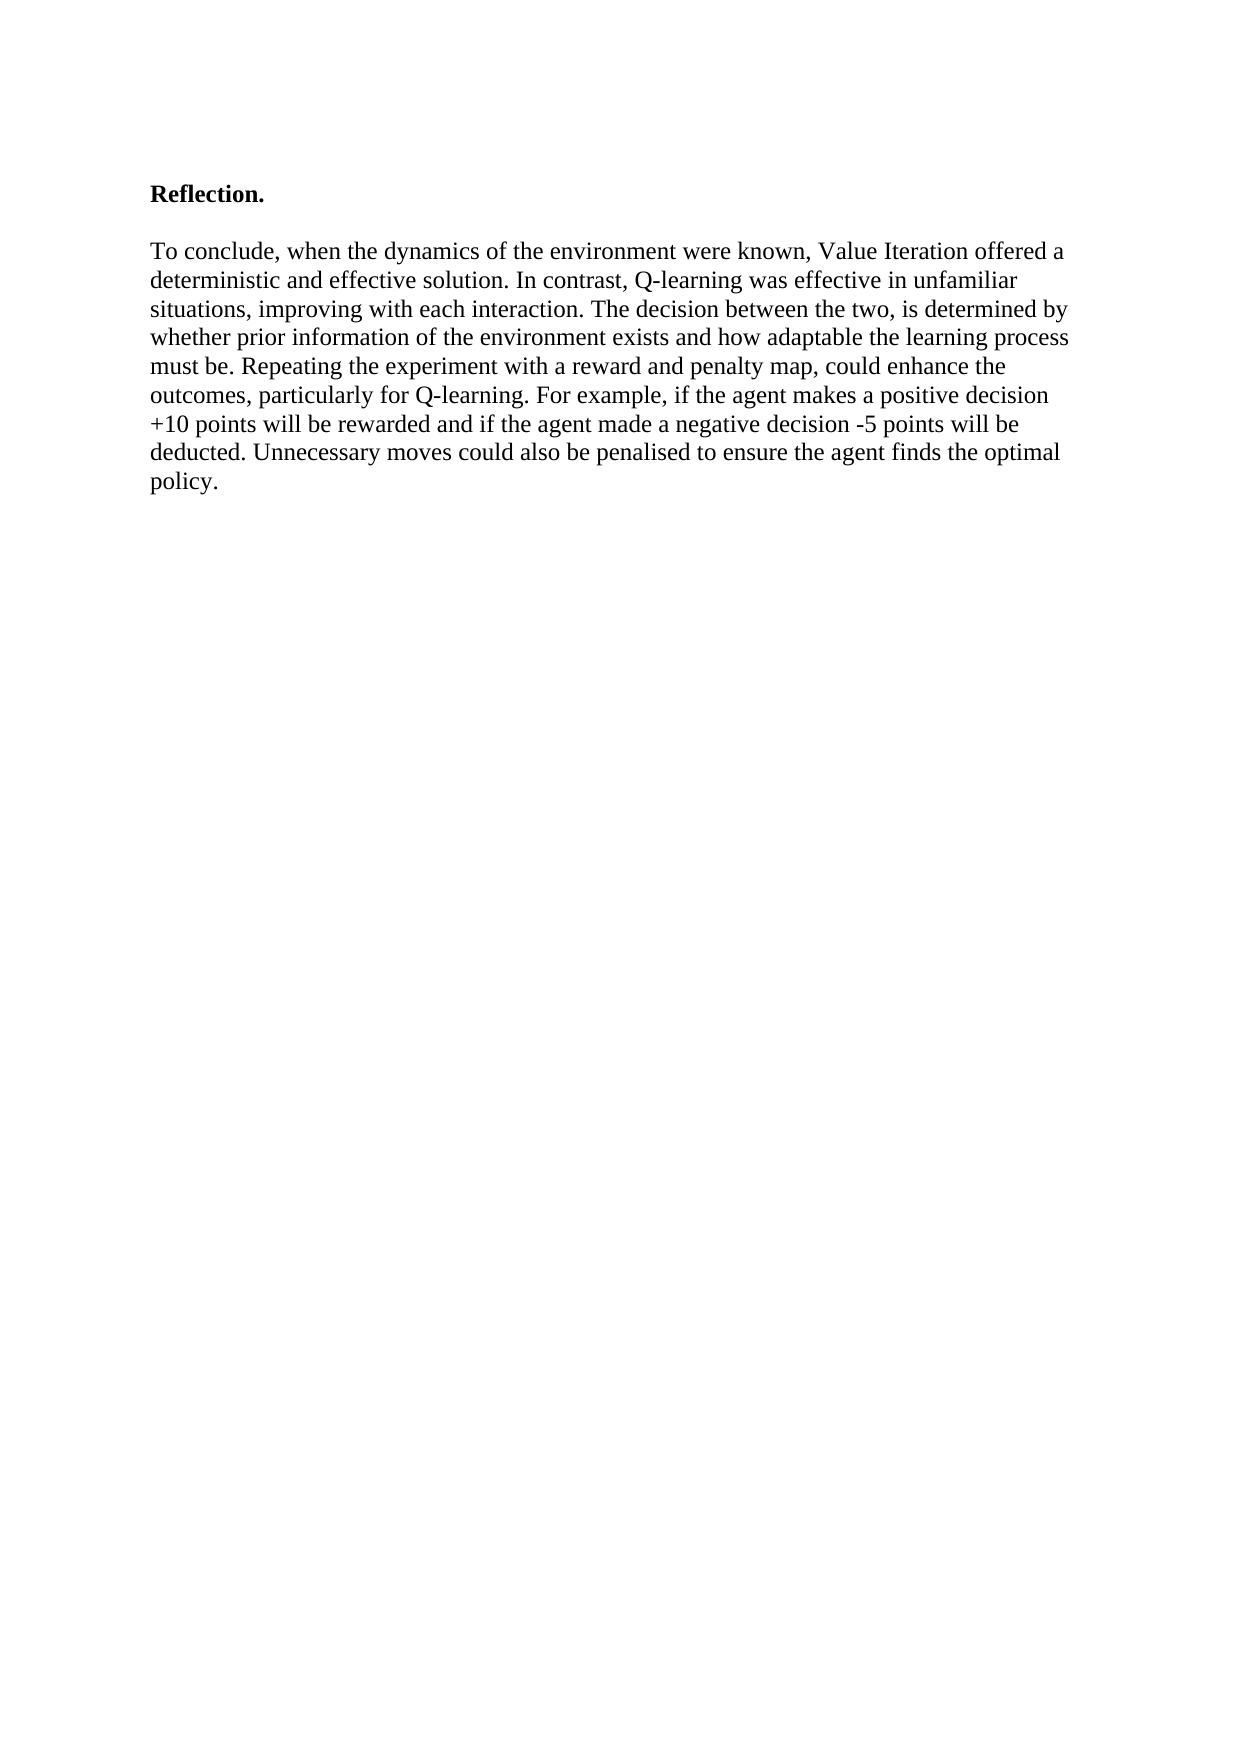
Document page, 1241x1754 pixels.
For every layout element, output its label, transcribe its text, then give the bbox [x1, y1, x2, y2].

text To conclude, when the dynamics of the environment were known, Value Iteration offered a deterministic and effective solution. In contrast, Q-learning was effective in unfamiliar situations, improving with each interaction. The decision between the two, is determined by whether prior information of the environment exists and how adaptable the learning process must be. Repeating the experiment with a reward and penalty map, could enhance the outcomes, particularly for Q-learning. For example, if the agent makes a positive decision +10 points will be rewarded and if the agent made a negative decision -5 points will be deducted. Unnecessary moves could also be penalised to ensure the agent finds the optimal policy. [150, 236, 1090, 495]
text Reflection. [150, 179, 1090, 207]
